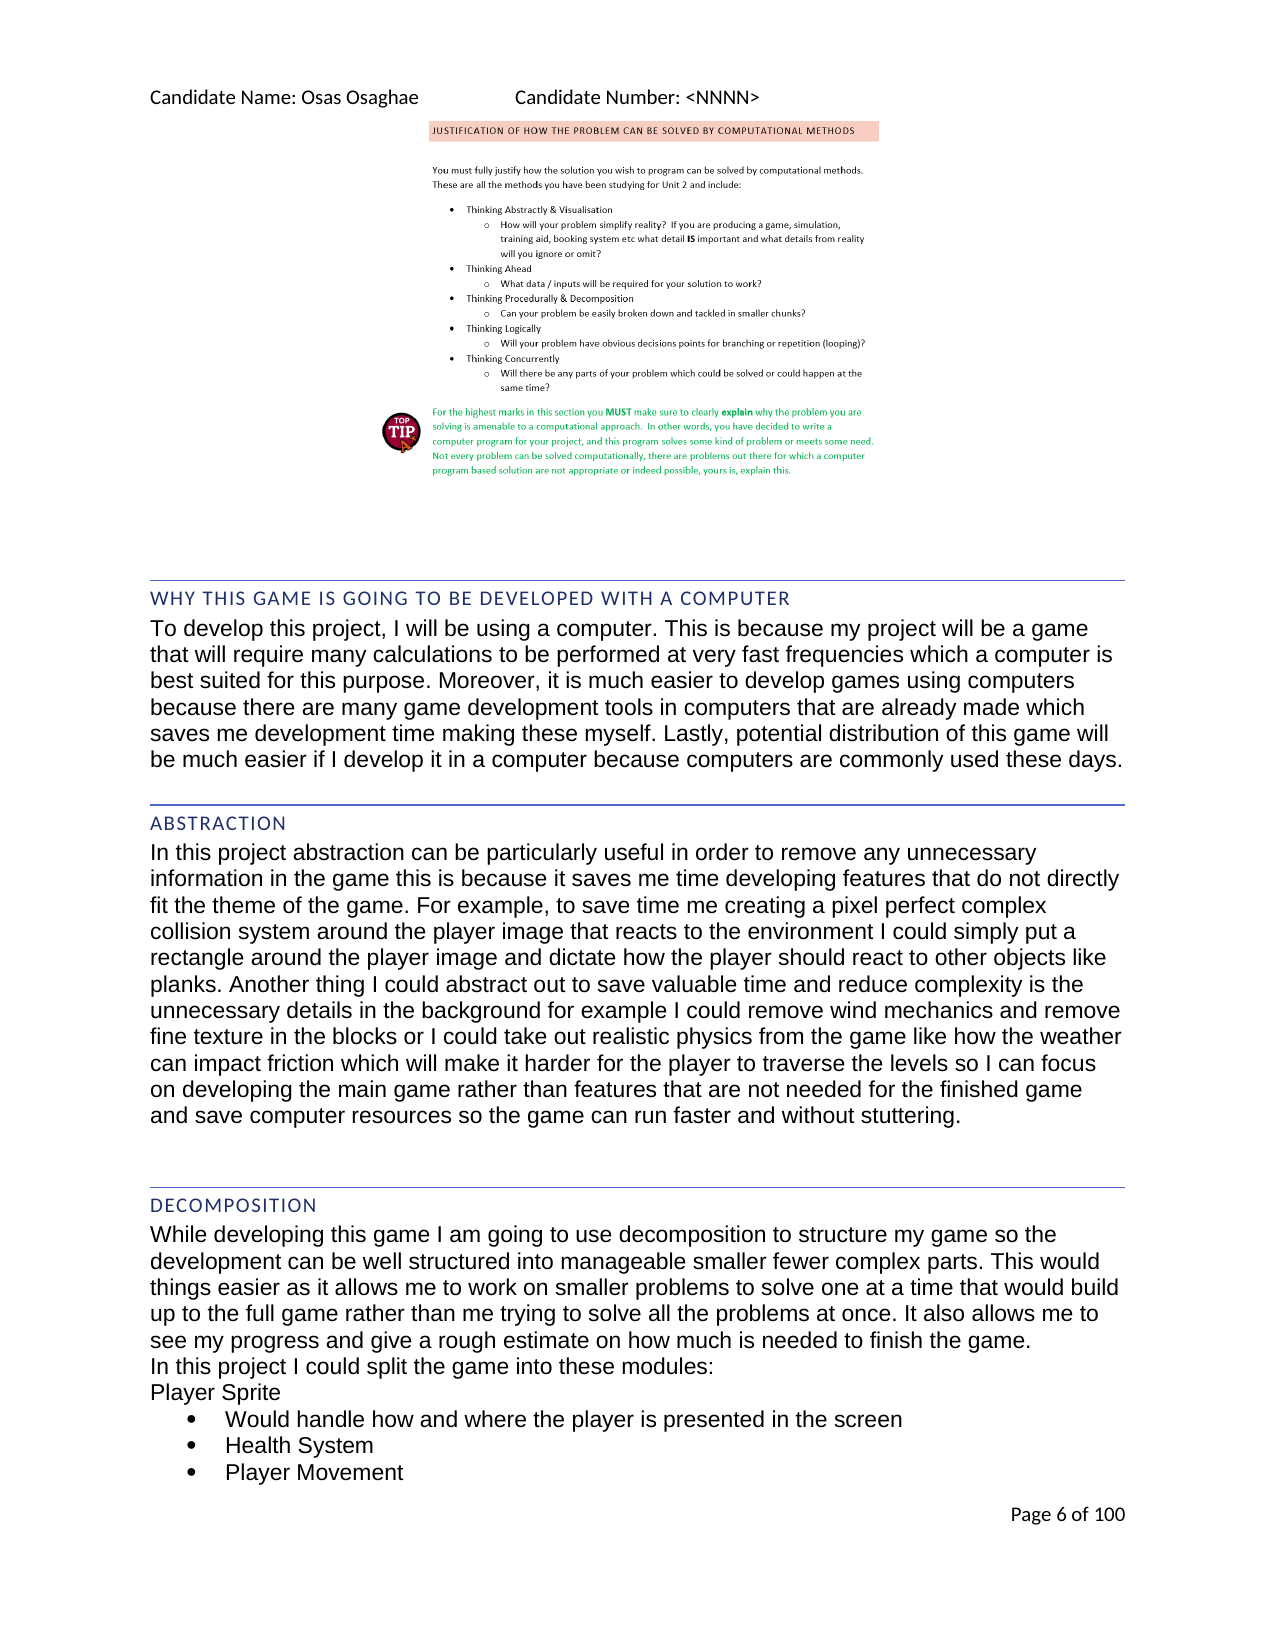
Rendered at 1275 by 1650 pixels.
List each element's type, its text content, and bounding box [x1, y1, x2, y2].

list Health System [187, 1432, 1125, 1458]
subtitle Why this game is going to be developed with a computer [150, 581, 1125, 611]
text While developing this game I am going to use decomposition to structure my game so the development can be well structured into manageable smaller fewer complex parts. This would things easier as it allows me to work on smaller problems to solve one at a time that would build up to the full game rather than me trying to solve all the problems at once. It also allows me to see my progress and give a rough estimate on how much is needed to finish the game. [150, 1221, 1125, 1353]
text Player Sprite [150, 1379, 1125, 1406]
text To develop this project, I will be using a computer. This is because my project will be a game that will require many calculations to be performed at very fast frequencies which a computer is best suited for this purpose. Moreover, it is much easier to develop games using computers because there are many game development tools in computers that are already made which saves me development time making these myself. Lastly, potential distribution of this game will be much easier if I develop it in a computer because computers are commonly used these days. [150, 614, 1125, 773]
text In this project I could split the game into these modules: [150, 1353, 1125, 1379]
text In this project abstraction can be particularly useful in order to remove any unnecessary information in the game this is because it saves me time developing features that do not directly fit the theme of the game. For example, to save time me creating a pixel perfect complex collision system around the player image that reacts to the environment I could simply put a rectangle around the player image and dictate how the player should react to other objects like planks. Another thing I could abstract out to save valuable time and reduce complexity is the unnecessary details in the background for example I could remove wind mechanics and remove fine texture in the blocks or I could take out realistic physics from the game like how the weather can impact friction which will make it harder for the player to traverse the levels so I can focus on developing the main game rather than features that are not needed for the finished game and save computer resources so the game can run faster and without stuttering. [150, 839, 1125, 1129]
list Would handle how and where the player is presented in the screen [187, 1406, 1125, 1432]
list Player Movement [187, 1458, 1125, 1485]
picture [378, 109, 897, 496]
subtitle Abstraction [150, 806, 1125, 835]
subtitle Decomposition [150, 1188, 1125, 1217]
